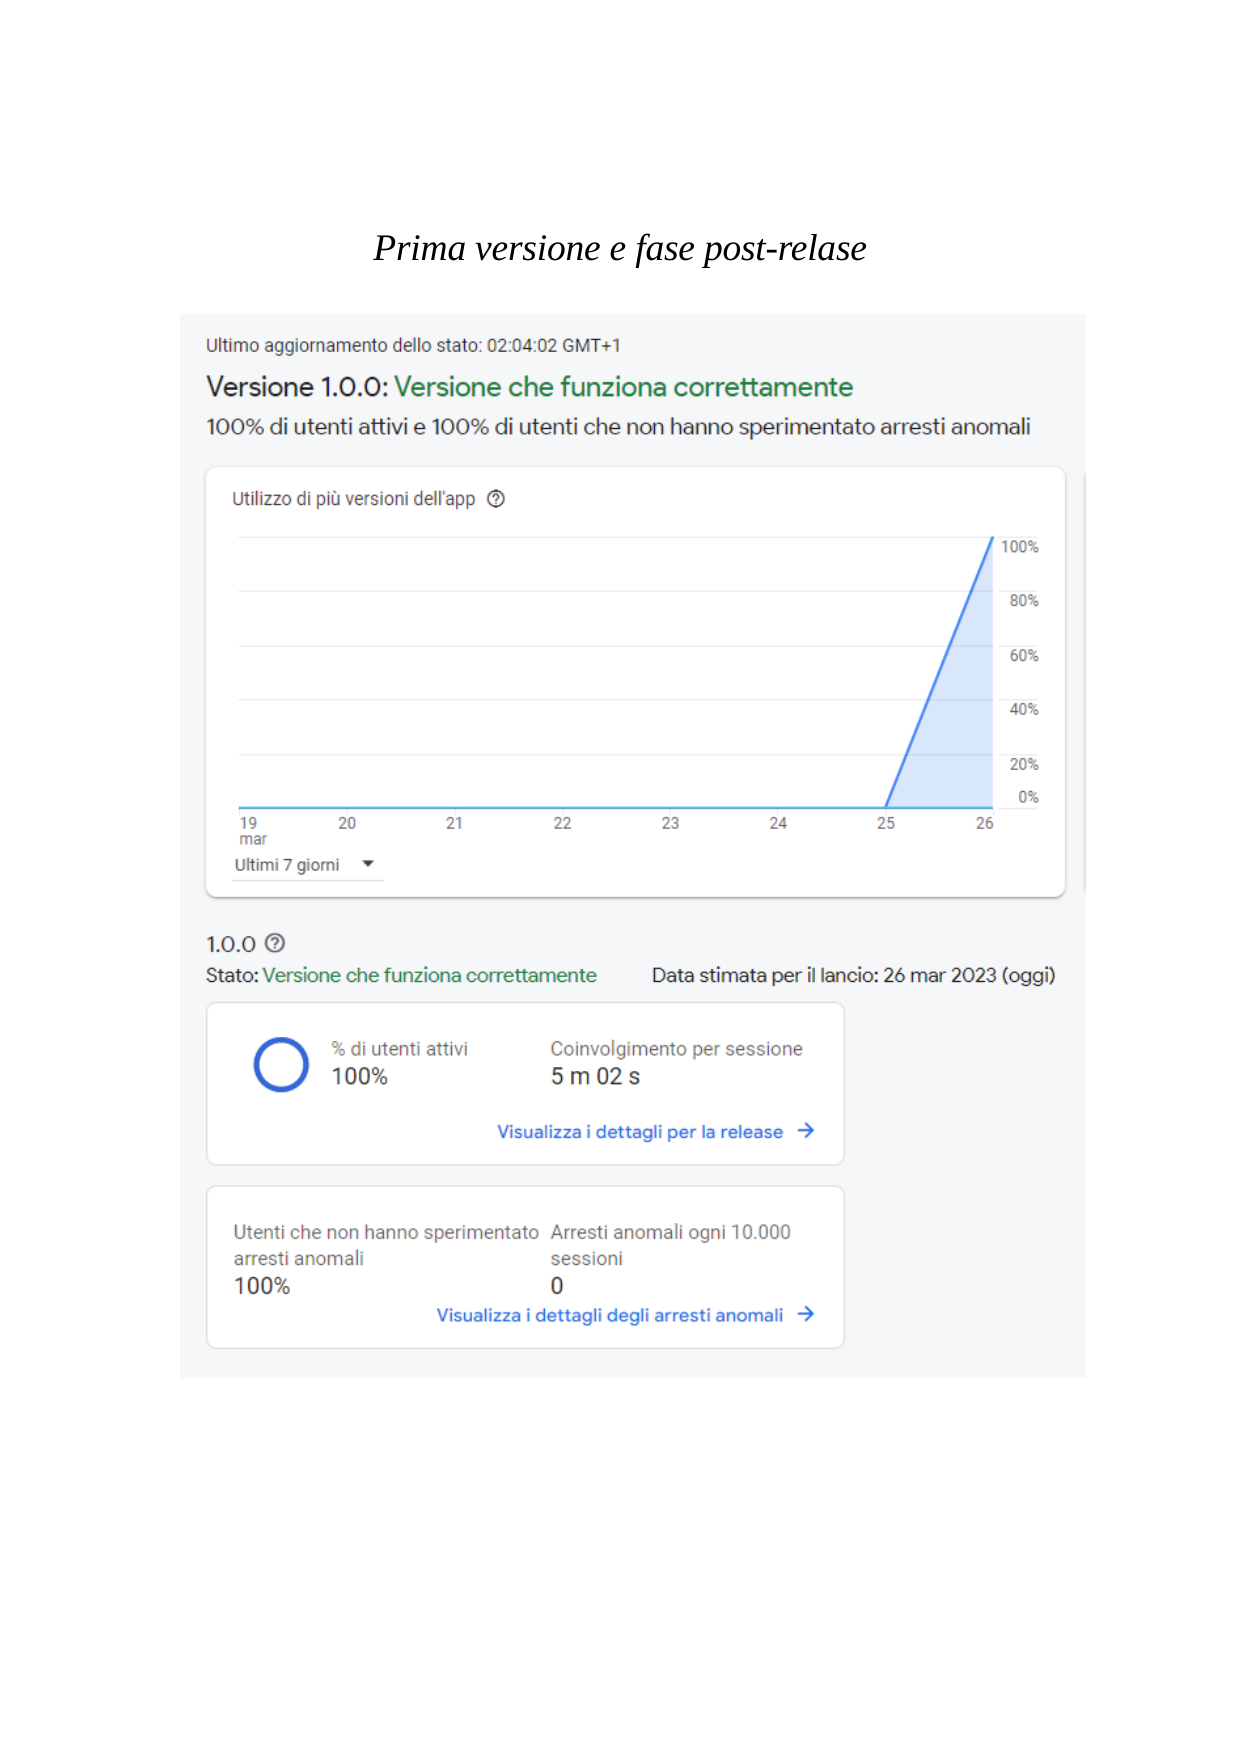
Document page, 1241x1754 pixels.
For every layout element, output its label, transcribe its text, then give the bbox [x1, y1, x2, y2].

picture [180, 314, 1086, 1378]
subtitle Prima versione e fase post-relase [225, 225, 1015, 268]
